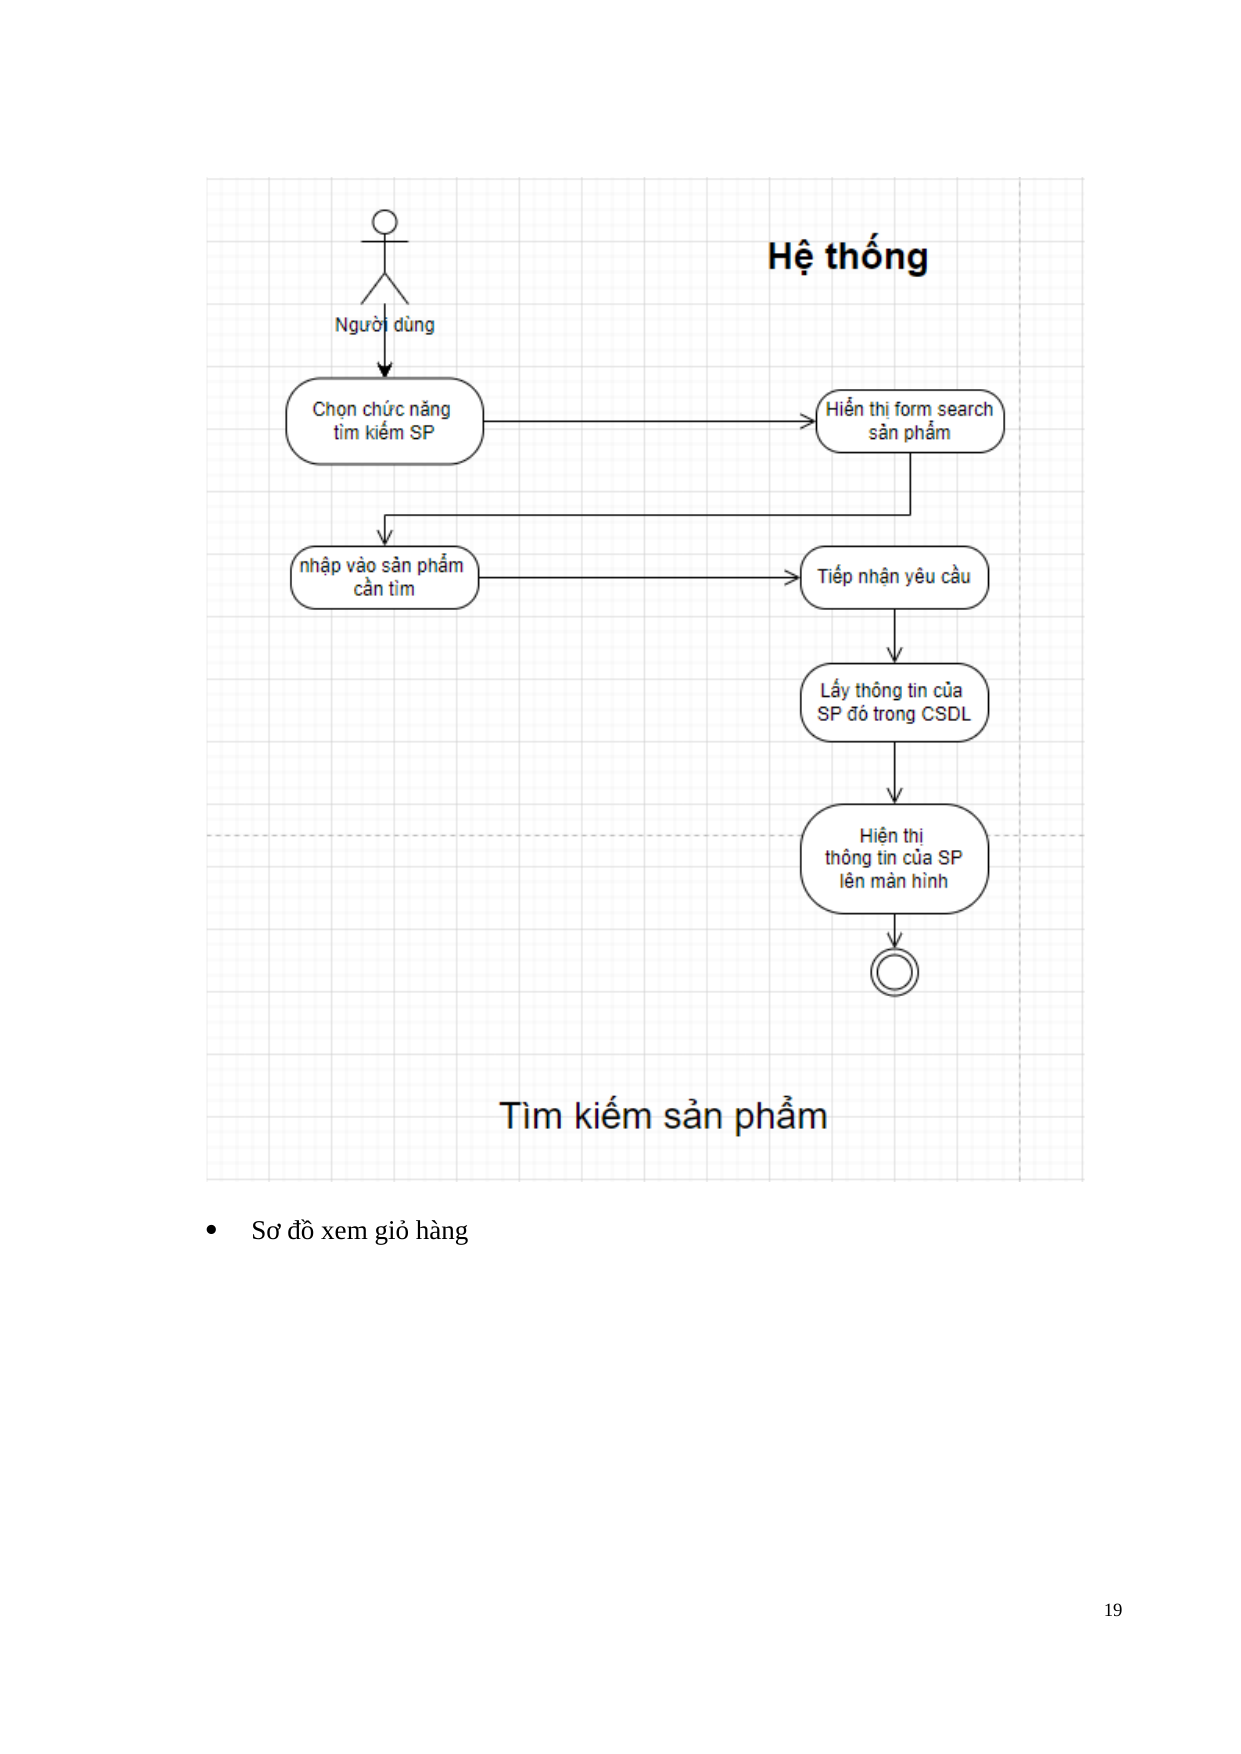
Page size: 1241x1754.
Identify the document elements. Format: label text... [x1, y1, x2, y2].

list Sơ đồ xem giỏ hàng [207, 1214, 1122, 1245]
picture [206, 177, 1085, 1182]
